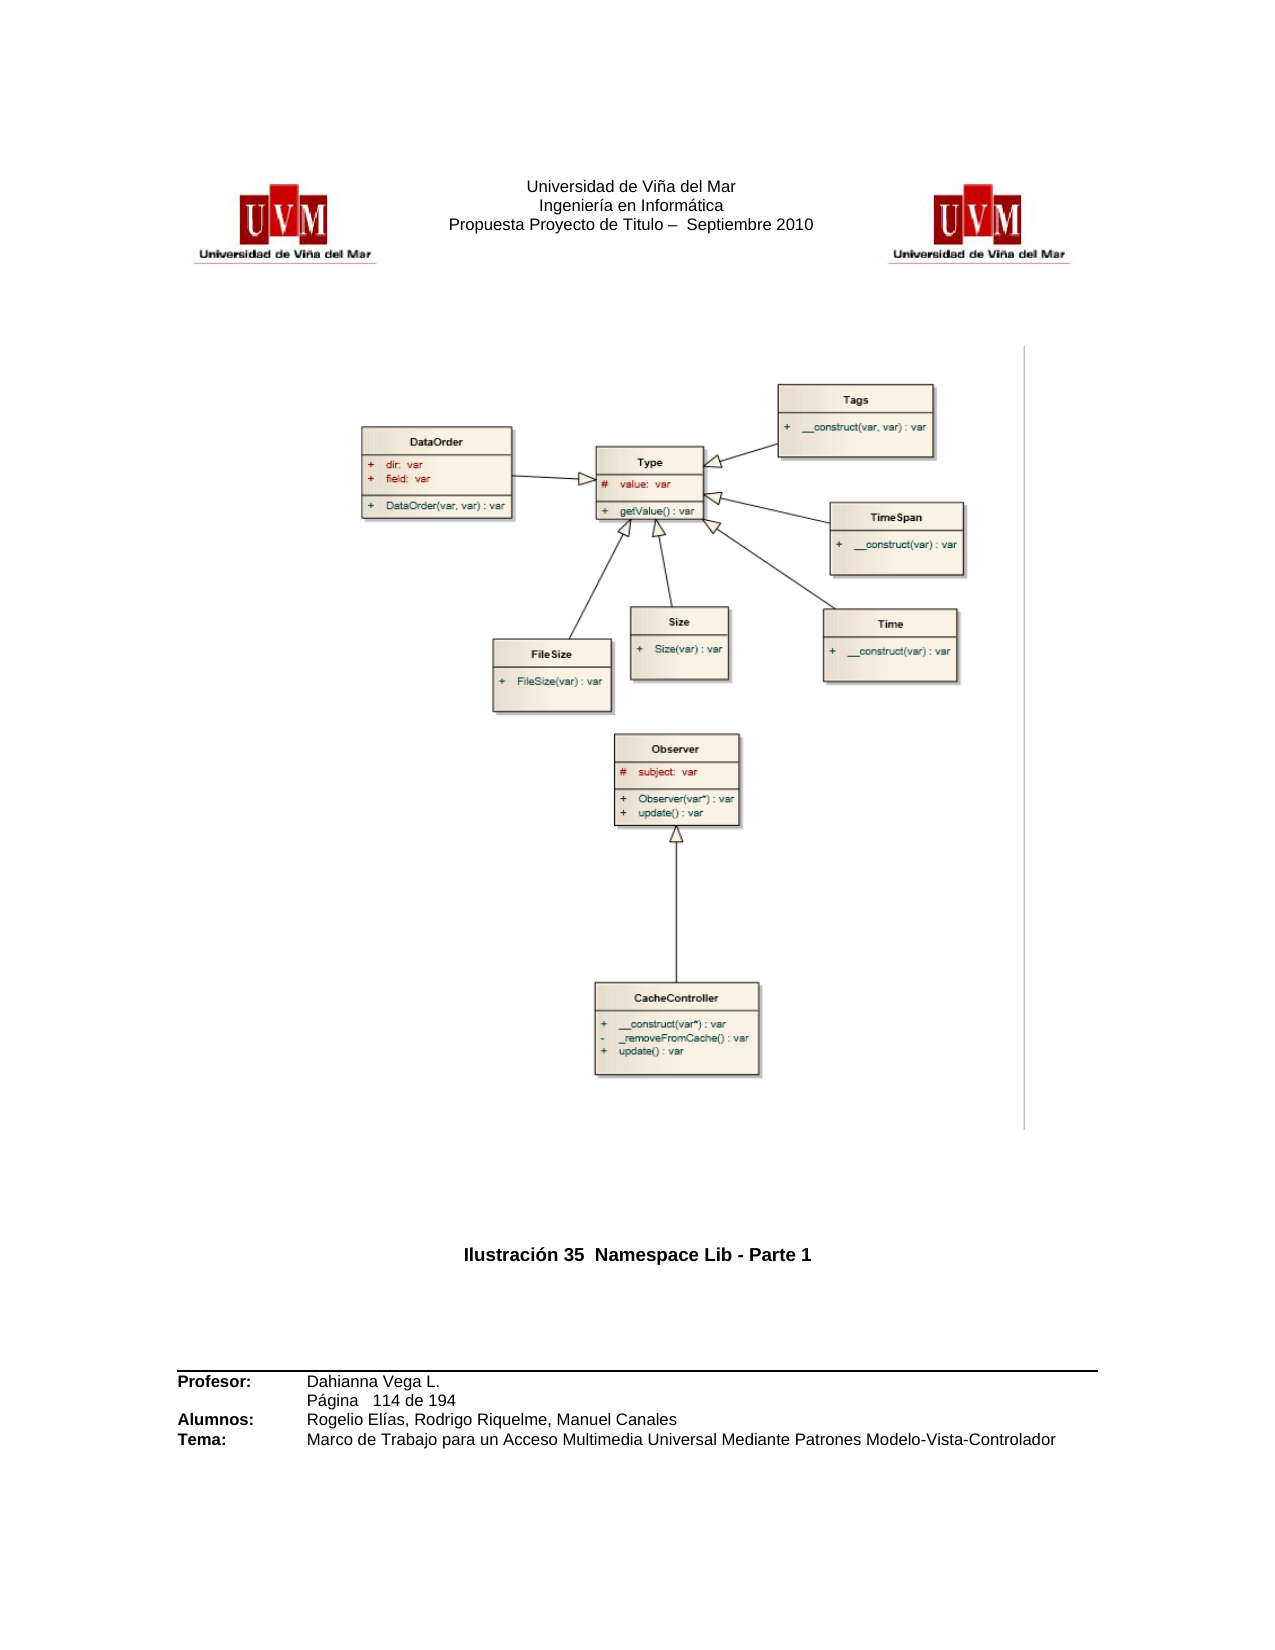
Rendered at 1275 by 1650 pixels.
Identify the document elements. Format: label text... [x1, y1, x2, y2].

picture [871, 176, 1084, 267]
picture [177, 176, 390, 267]
picture [223, 346, 1052, 1130]
text Ilustración 35 Namespace Lib - Parte 1 [177, 1244, 1098, 1265]
